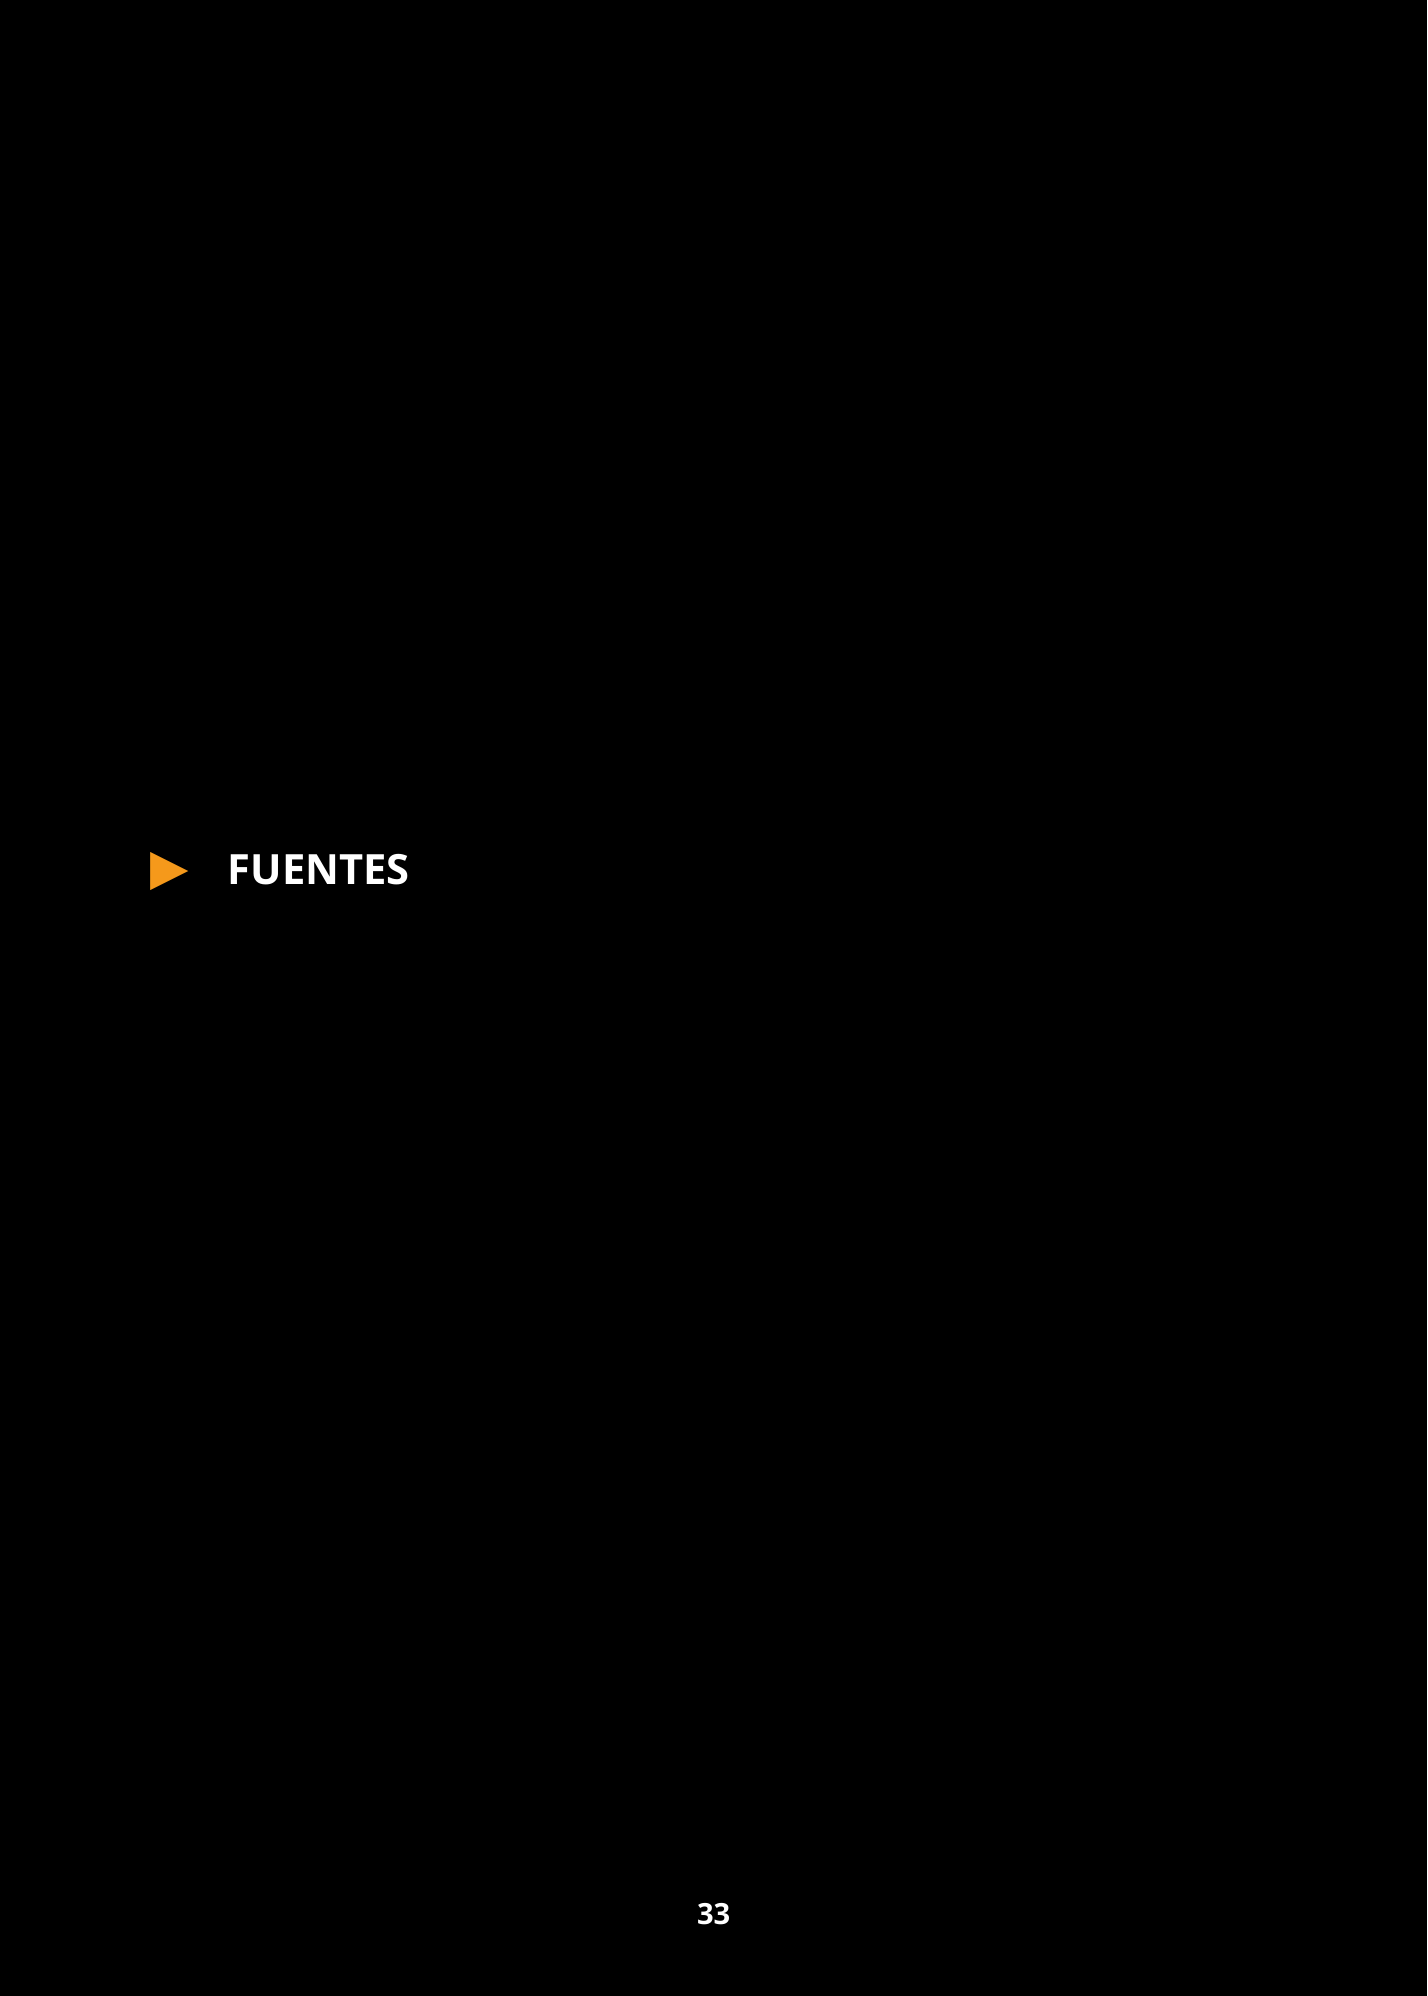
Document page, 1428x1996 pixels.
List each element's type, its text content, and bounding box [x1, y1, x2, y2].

text ▶ FUENTES [150, 831, 1277, 899]
